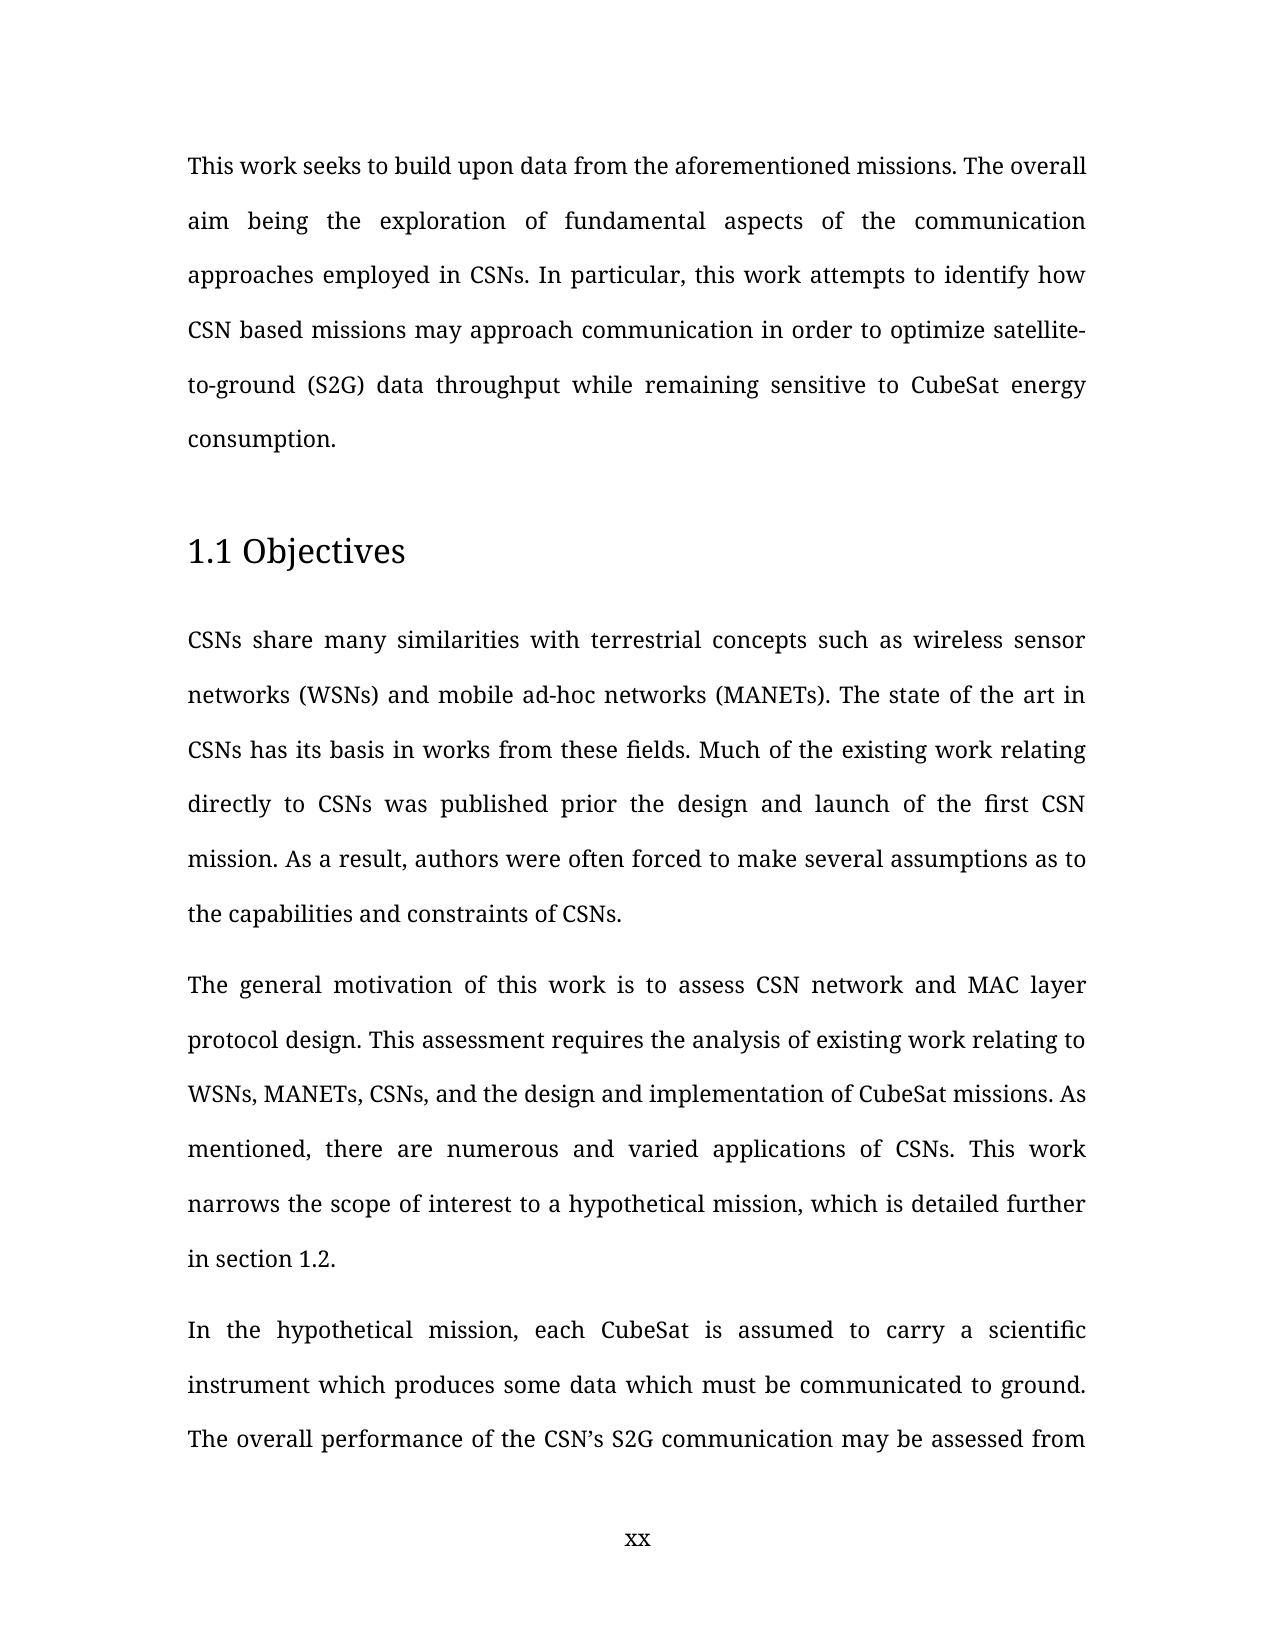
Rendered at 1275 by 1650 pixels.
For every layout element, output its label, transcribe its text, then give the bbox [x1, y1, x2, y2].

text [187, 1314, 1087, 1454]
text The general motivation of this work is to assess CSN network and MAC layer protocol design. This assessment requires the analysis of existing work relating to WSNs, MANETs, CSNs, and the design and implementation of CubeSat missions. As mentioned, there are numerous and varied applications of CSNs. This work narrows the scope of interest to a hypothetical mission, which is detailed further in section 1.2. [187, 969, 1087, 1274]
text CSNs share many similarities with terrestrial concepts such as wireless sensor networks (WSNs) and mobile ad-hoc networks (MANETs). The state of the art in CSNs has its basis in works from these fields. Much of the existing work relating directly to CSNs was published prior the design and launch of the first CSN mission. As a result, authors were often forced to make several assumptions as to the capabilities and constraints of CSNs. [187, 624, 1087, 929]
text This work seeks to build upon data from the aforementioned missions. The overall aim being the exploration of fundamental aspects of the communication approaches employed in CSNs. In particular, this work attempts to identify how CSN based missions may approach communication in order to optimize satellite-to-ground (S2G) data throughput while remaining sensitive to CubeSat energy consumption. [187, 150, 1087, 455]
subtitle Objectives [187, 528, 1087, 573]
